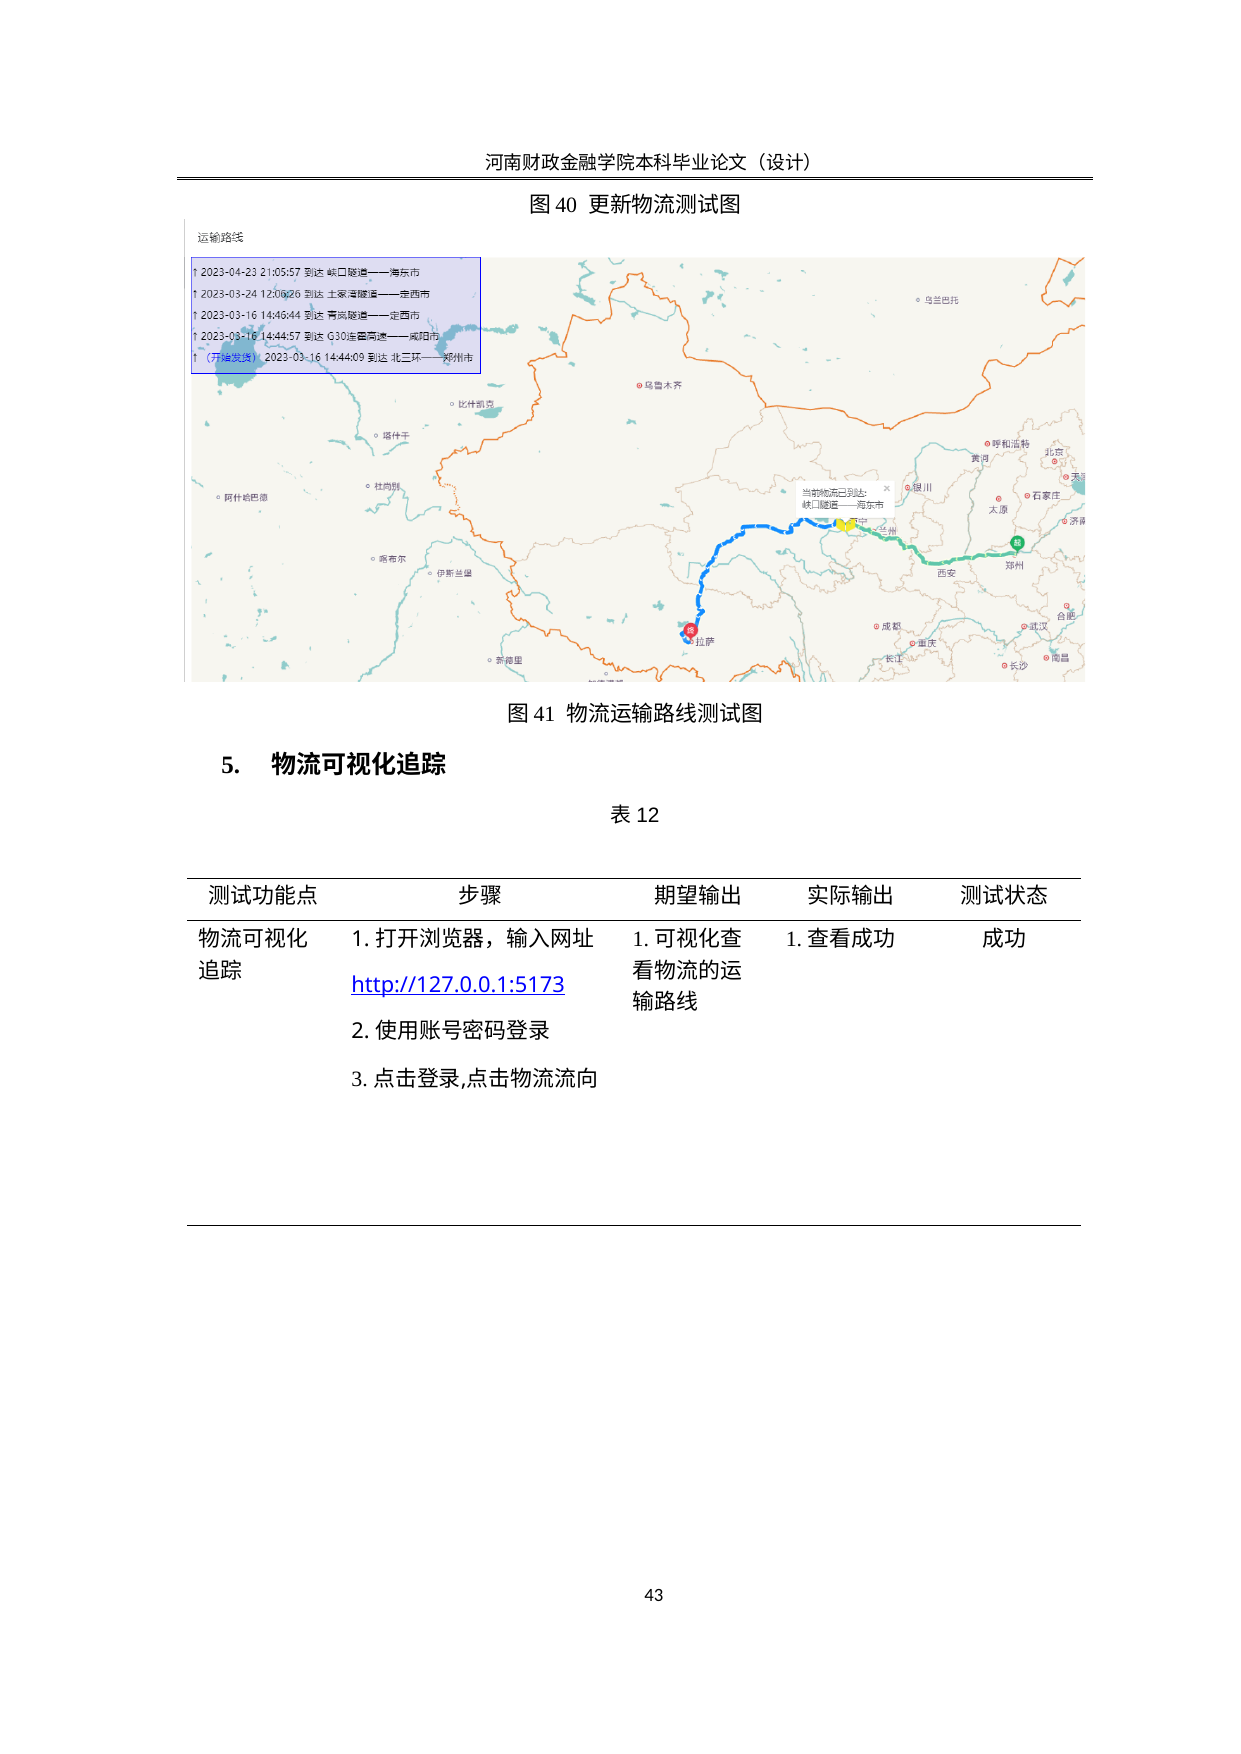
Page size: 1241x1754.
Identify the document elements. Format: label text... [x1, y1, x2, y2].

table_header 测试状态 [927, 879, 1081, 920]
table_cell 可视化查看物流的运输路线 [621, 921, 774, 1225]
text 表 12 [177, 797, 1093, 831]
table_header 期望输出 [621, 879, 774, 920]
list 物流可视化追踪 [177, 729, 1093, 797]
table_header 实际输出 [774, 879, 927, 920]
table_cell 成功 [927, 921, 1081, 1225]
text 图41 物流运输路线测试图 [177, 695, 1093, 729]
picture [184, 219, 1086, 682]
table_cell 查看成功 [774, 921, 927, 1225]
table_header 步骤 [340, 879, 621, 920]
table_header 测试功能点 [187, 879, 340, 920]
table_cell 物流可视化追踪 [187, 921, 340, 1225]
table_cell 打开浏览器，输入网址 http://127.0.0.1:5173 使用账号密码登录 点击登录,点击物流流向 [340, 921, 621, 1225]
